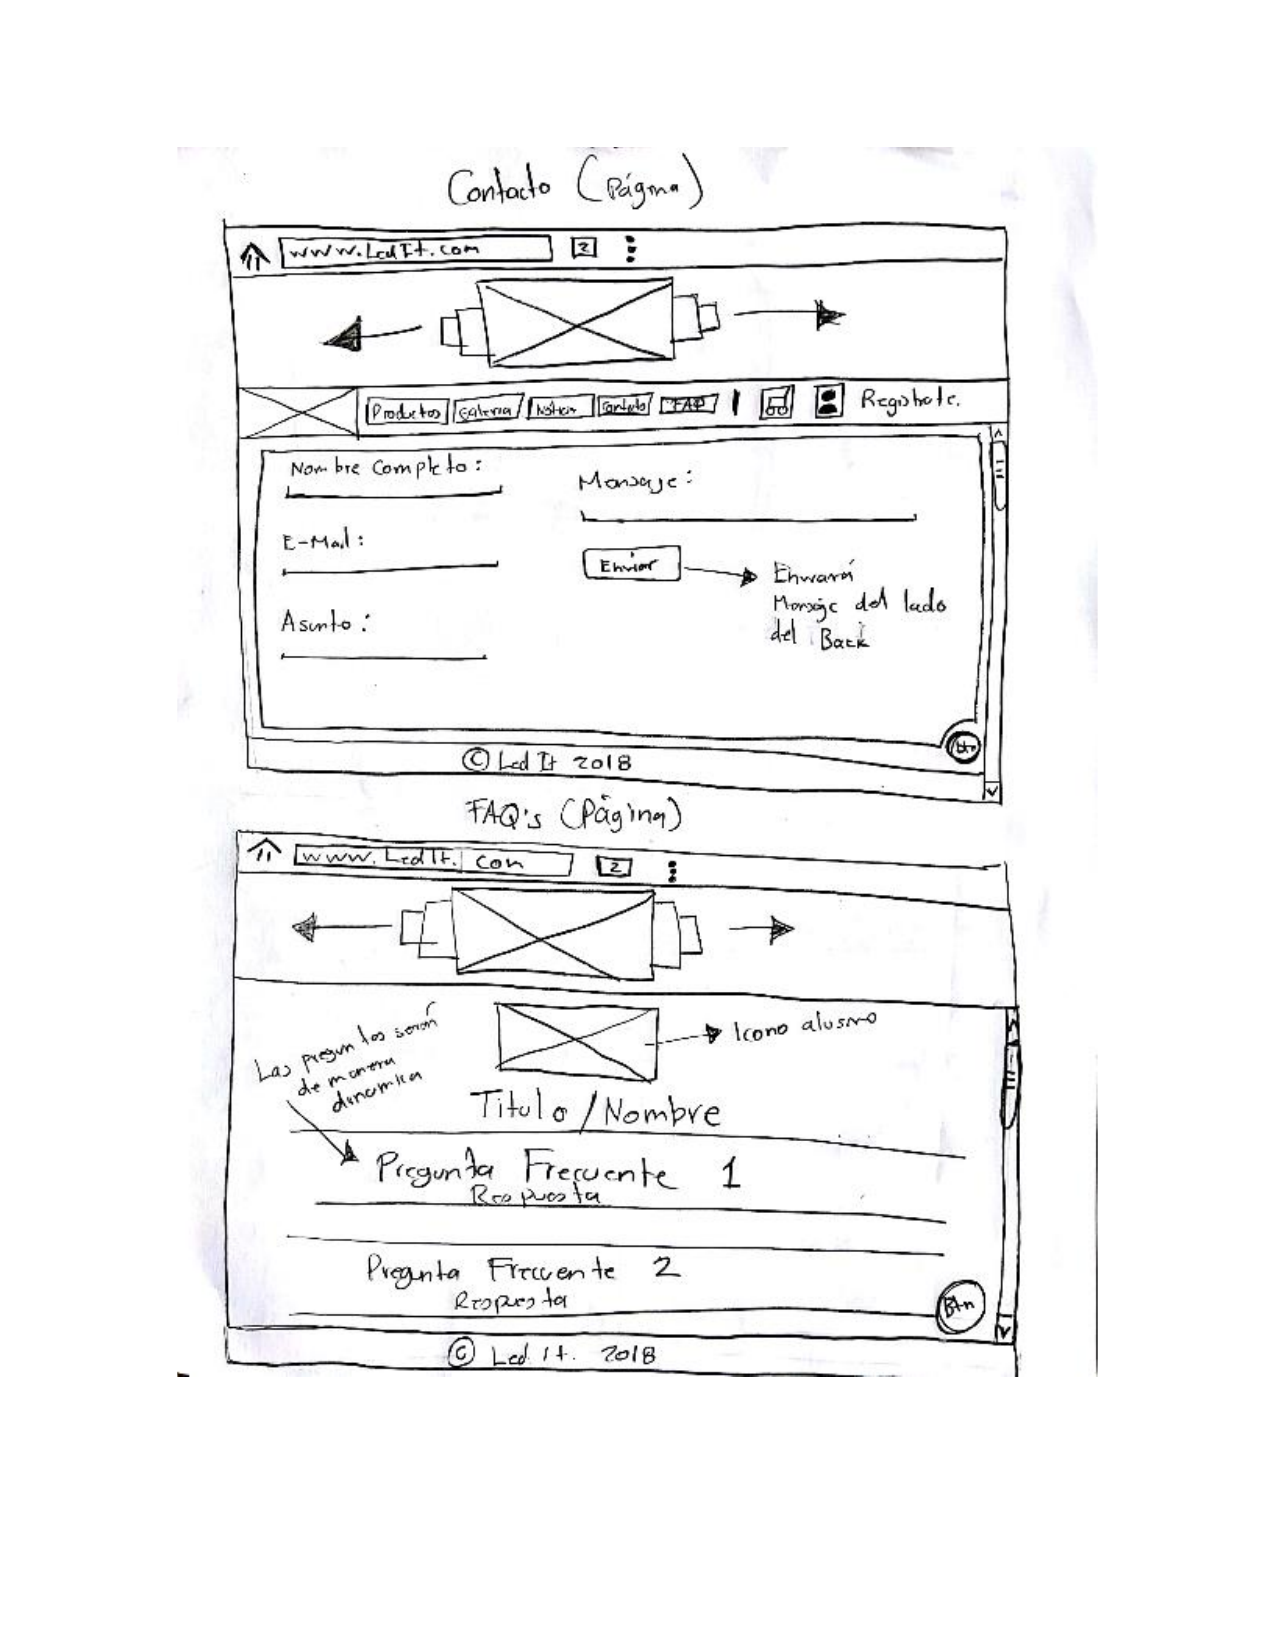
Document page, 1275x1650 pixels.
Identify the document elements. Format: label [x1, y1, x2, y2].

picture [177, 147, 1098, 1377]
